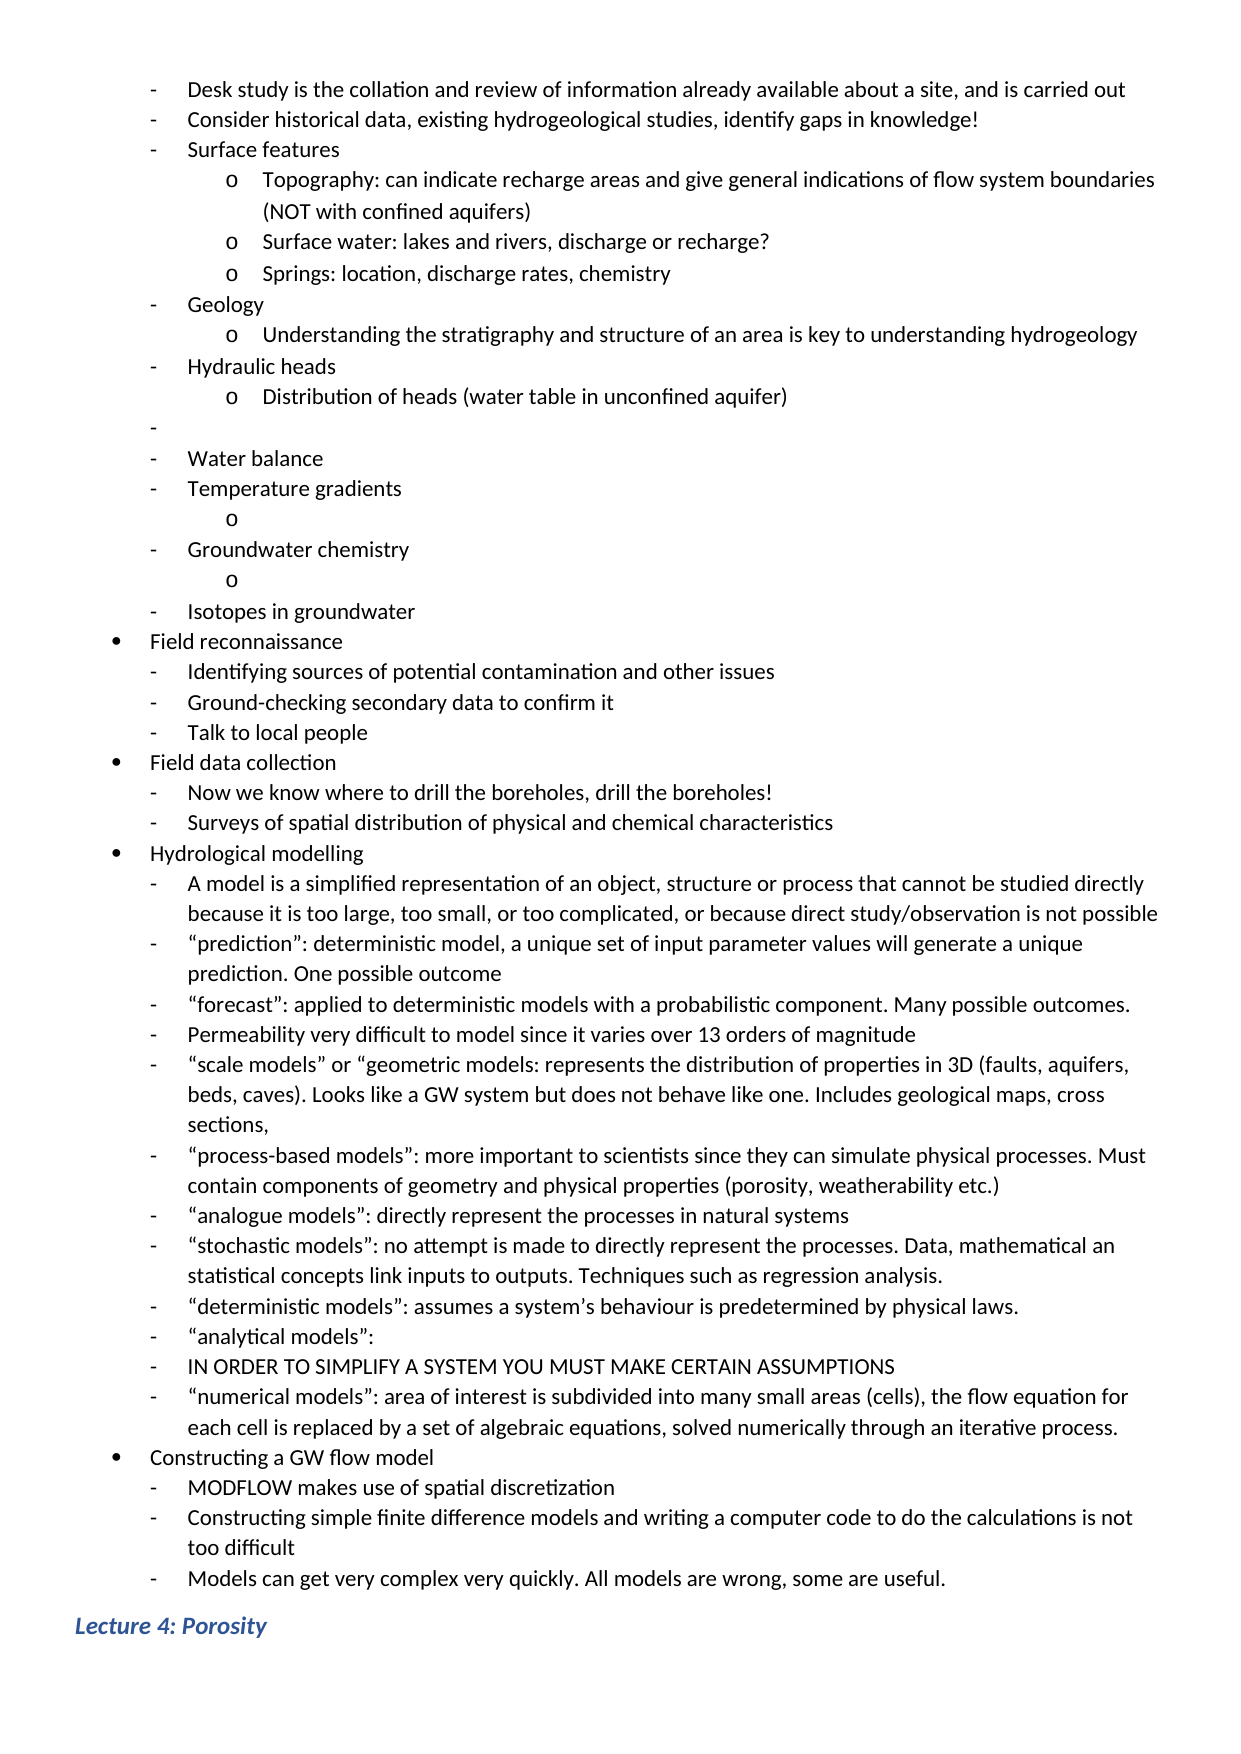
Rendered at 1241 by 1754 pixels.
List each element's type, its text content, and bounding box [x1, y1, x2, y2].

list Talk to local people [150, 718, 1165, 746]
list Consider historical data, existing hydrogeological studies, identify gaps in knowledge! [150, 105, 1165, 133]
list Surface water: lakes and rivers, discharge or recharge? [225, 227, 1165, 256]
list Understanding the stratigraphy and structure of an area is key to understanding hydrogeology [225, 320, 1165, 349]
list Field reconnaissance [112, 627, 1165, 655]
list Surface features [150, 135, 1165, 163]
list Constructing simple finite difference models and writing a computer code to do the calculations is not too difficult [150, 1503, 1165, 1561]
list “deterministic models”: assumes a system’s behaviour is predetermined by physical laws. [150, 1292, 1165, 1320]
list Geology [150, 290, 1165, 318]
list Isotopes in groundwater [150, 597, 1165, 625]
text Lecture 4: Porosity [75, 1611, 1165, 1641]
list Distribution of heads (water table in unconfined aquifer) [225, 382, 1165, 411]
list “analytical models”: [150, 1322, 1165, 1350]
list Surveys of spatial distribution of physical and chemical characteristics [150, 808, 1165, 836]
list “prediction”: deterministic model, a unique set of input parameter values will generate a unique prediction. One possible outcome [150, 929, 1165, 987]
list Constructing a GW flow model [112, 1443, 1165, 1471]
list Ground-checking secondary data to confirm it [150, 688, 1165, 716]
list Field data collection [112, 748, 1165, 776]
list Identifying sources of potential contamination and other issues [150, 657, 1165, 685]
list IN ORDER TO SIMPLIFY A SYSTEM YOU MUST MAKE CERTAIN ASSUMPTIONS [150, 1352, 1165, 1380]
list Groundwater chemistry [150, 535, 1165, 563]
list Permeability very difficult to model since it varies over 13 orders of magnitude [150, 1020, 1165, 1048]
list Topography: can indicate recharge areas and give general indications of flow system boundaries (NOT with confined aquifers) [225, 166, 1165, 225]
list Now we know where to drill the boreholes, drill the boreholes! [150, 778, 1165, 806]
list Water balance [150, 444, 1165, 472]
list “forecast”: applied to deterministic models with a probabilistic component. Many possible outcomes. [150, 990, 1165, 1018]
list Hydraulic heads [150, 352, 1165, 380]
list “numerical models”: area of interest is subdivided into many small areas (cells), the flow equation for each cell is replaced by a set of algebraic equations, solved numerically through an iterative process. [150, 1382, 1165, 1441]
list “analogue models”: directly represent the processes in natural systems [150, 1201, 1165, 1229]
list Springs: location, discharge rates, chemistry [225, 259, 1165, 288]
list A model is a simplified representation of an object, structure or process that cannot be studied directly because it is too large, too small, or too complicated, or because direct study/observation is not possible [150, 869, 1165, 927]
list Hydrological modelling [112, 839, 1165, 867]
list Temperature gradients [150, 474, 1165, 502]
list MODFLOW makes use of spatial discretization [150, 1473, 1165, 1501]
list Models can get very complex very quickly. All models are wrong, some are useful. [150, 1564, 1165, 1592]
list “process-based models”: more important to scientists since they can simulate physical processes. Must contain components of geometry and physical properties (porosity, weatherability etc.) [150, 1141, 1165, 1199]
list Desk study is the collation and review of information already available about a site, and is carried out [150, 75, 1165, 103]
list “stochastic models”: no attempt is made to directly represent the processes. Data, mathematical an statistical concepts link inputs to outputs. Techniques such as regression analysis. [150, 1231, 1165, 1289]
list “scale models” or “geometric models: represents the distribution of properties in 3D (faults, aquifers, beds, caves). Looks like a GW system but does not behave like one. Includes geological maps, cross sections, [150, 1050, 1165, 1138]
